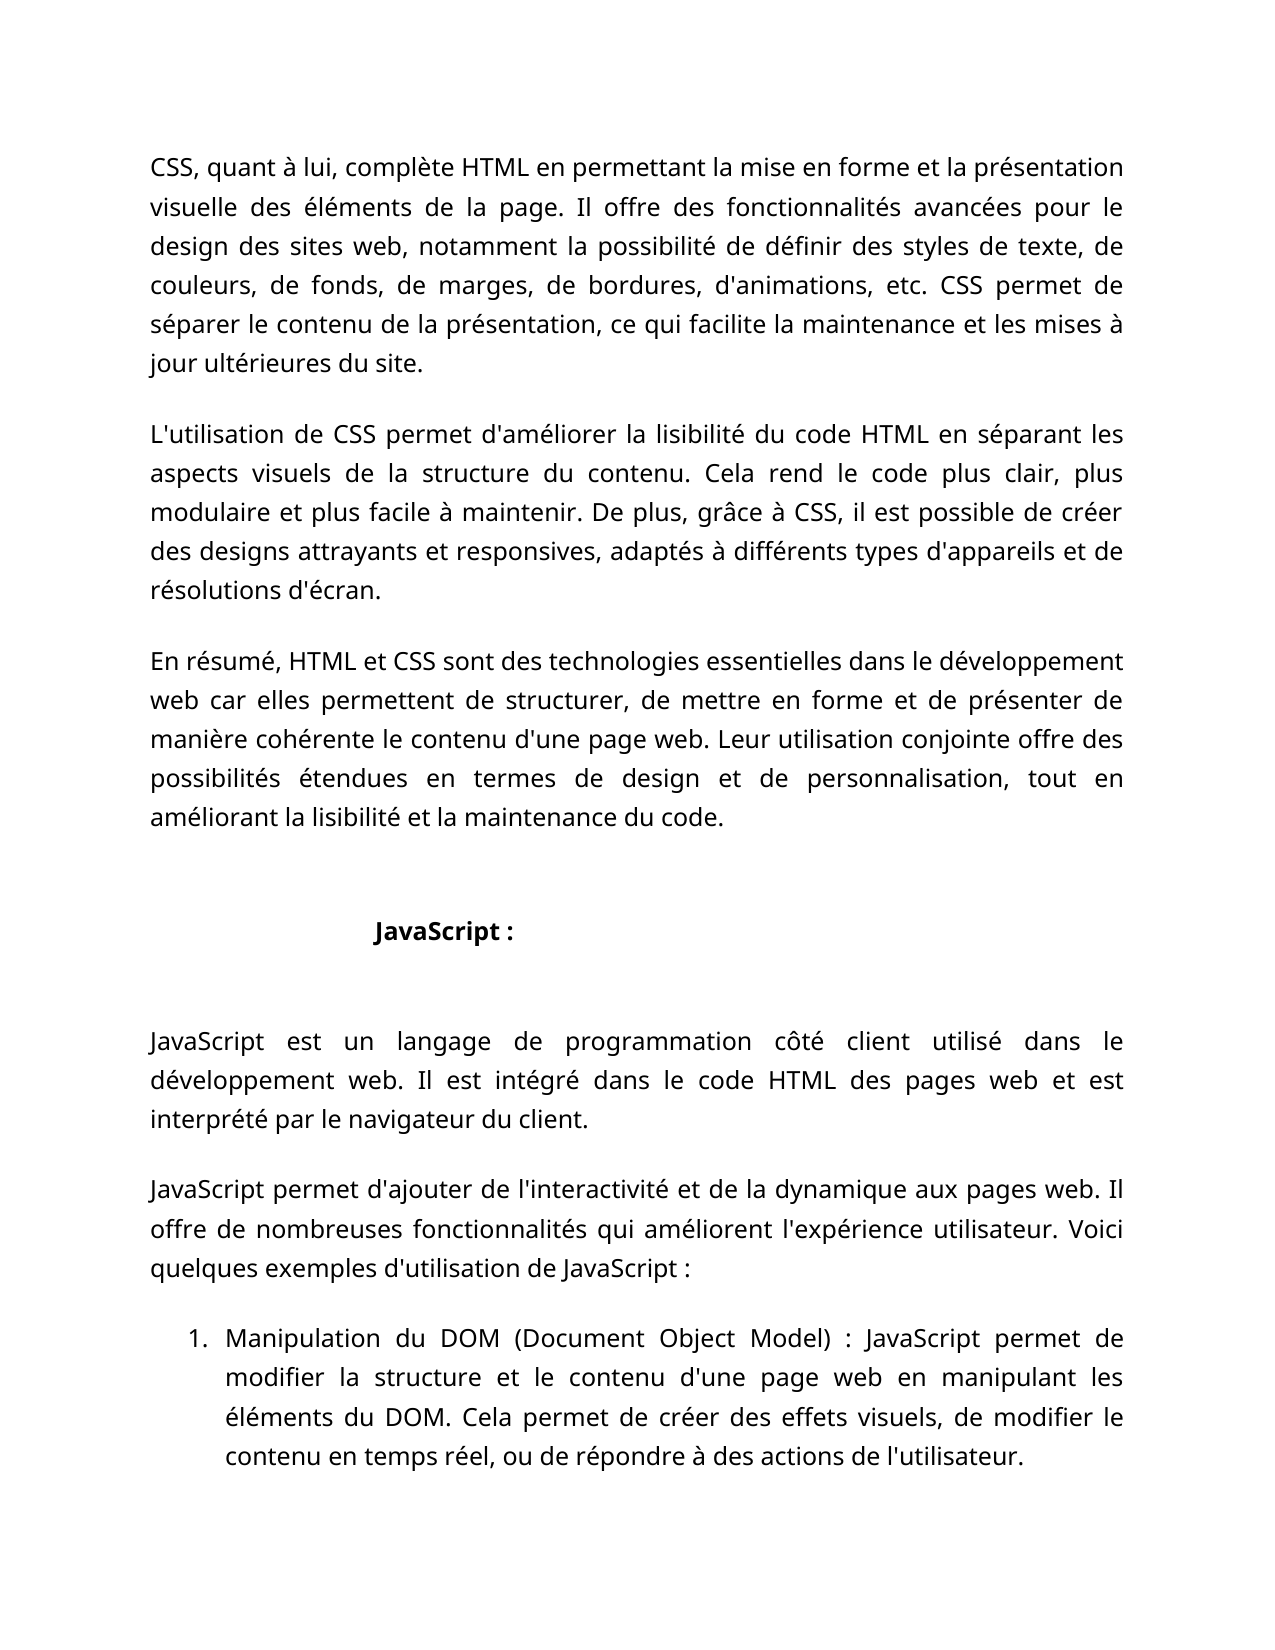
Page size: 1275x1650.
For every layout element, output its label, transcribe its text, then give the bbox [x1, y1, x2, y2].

text JavaScript permet d'ajouter de l'interactivité et de la dynamique aux pages web. Il offre de nombreuses fonctionnalités qui améliorent l'expérience utilisateur. Voici quelques exemples d'utilisation de JavaScript : [150, 1172, 1125, 1284]
text JavaScript est un langage de programmation côté client utilisé dans le développement web. Il est intégré dans le code HTML des pages web et est interprété par le navigateur du client. [150, 1023, 1125, 1136]
subtitle JavaScript : [375, 914, 1125, 948]
text En résumé, HTML et CSS sont des technologies essentielles dans le développement web car elles permettent de structurer, de mettre en forme et de présenter de manière cohérente le contenu d'une page web. Leur utilisation conjointe offre des possibilités étendues en termes de design et de personnalisation, tout en améliorant la lisibilité et la maintenance du code. [150, 643, 1125, 834]
text L'utilisation de CSS permet d'améliorer la lisibilité du code HTML en séparant les aspects visuels de la structure du contenu. Cela rend le code plus clair, plus modulaire et plus facile à maintenir. De plus, grâce à CSS, il est possible de créer des designs attrayants et responsives, adaptés à différents types d'appareils et de résolutions d'écran. [150, 416, 1125, 607]
list Manipulation du DOM (Document Object Model) : JavaScript permet de modifier la structure et le contenu d'une page web en manipulant les éléments du DOM. Cela permet de créer des effets visuels, de modifier le contenu en temps réel, ou de répondre à des actions de l'utilisateur. [187, 1321, 1125, 1472]
text CSS, quant à lui, complète HTML en permettant la mise en forme et la présentation visuelle des éléments de la page. Il offre des fonctionnalités avancées pour le design des sites web, notamment la possibilité de définir des styles de texte, de couleurs, de fonds, de marges, de bordures, d'animations, etc. CSS permet de séparer le contenu de la présentation, ce qui facilite la maintenance et les mises à jour ultérieures du site. [150, 150, 1125, 380]
